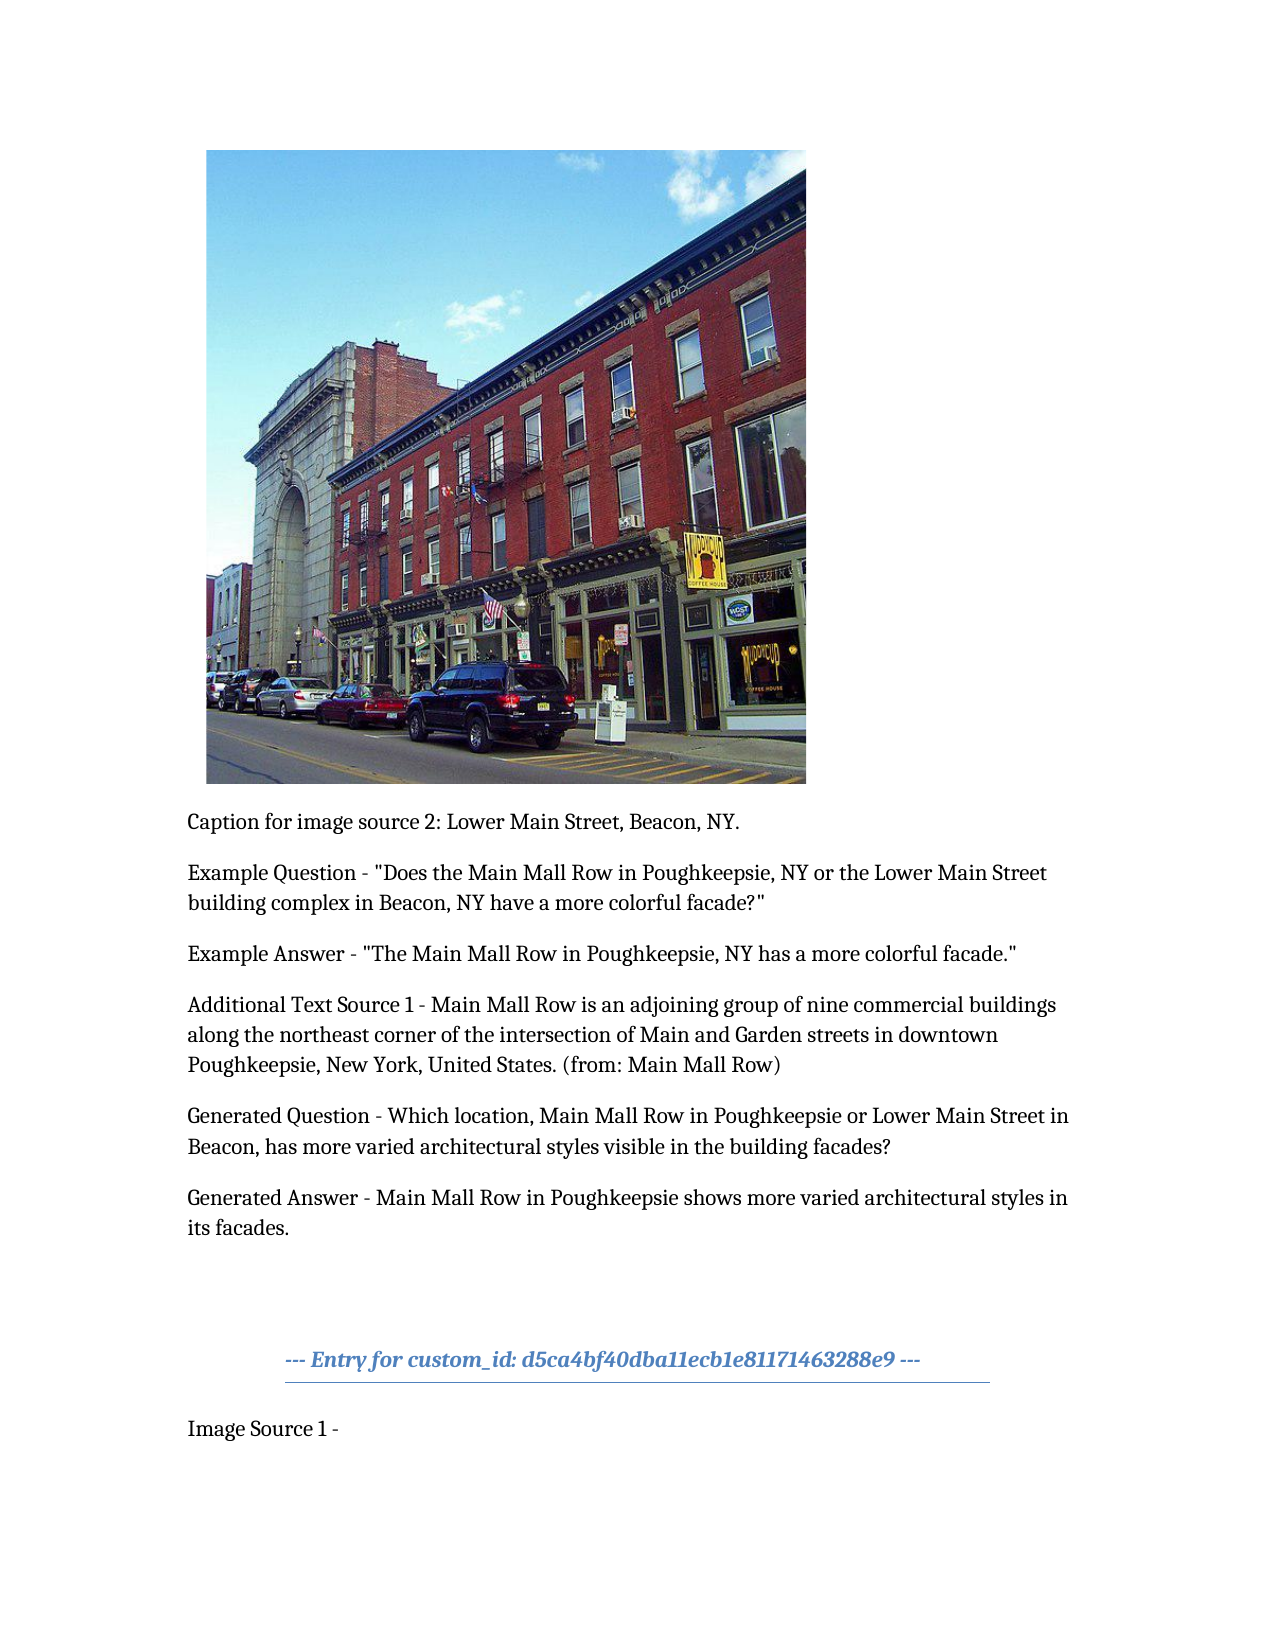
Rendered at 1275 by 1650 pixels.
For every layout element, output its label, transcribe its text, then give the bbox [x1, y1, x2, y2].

text Example Answer - "The Main Mall Row in Poughkeepsie, NY has a more colorful facade." [187, 941, 1087, 967]
picture [206, 150, 807, 784]
text Example Question - "Does the Main Mall Row in Poughkeepsie, NY or the Lower Main Street building complex in Beacon, NY have a more colorful facade?" [187, 859, 1087, 916]
text --- Entry for custom_id: d5ca4bf40dba11ecb1e81171463288e9 --- [285, 1347, 990, 1382]
text Additional Text Source 1 - Main Mall Row is an adjoining group of nine commercial buildings along the northeast corner of the intersection of Main and Garden streets in downtown Poughkeepsie, New York, United States. (from: Main Mall Row) [187, 992, 1087, 1079]
text Generated Answer - Main Mall Row in Poughkeepsie shows more varied architectural styles in its facades. [187, 1184, 1087, 1241]
text Generated Question - Which location, Main Mall Row in Poughkeepsie or Lower Main Street in Beacon, has more varied architectural styles visible in the building facades? [187, 1103, 1087, 1160]
text Caption for image source 2: Lower Main Street, Beacon, NY. [187, 808, 1087, 835]
text Image Source 1 - [187, 1416, 1087, 1442]
